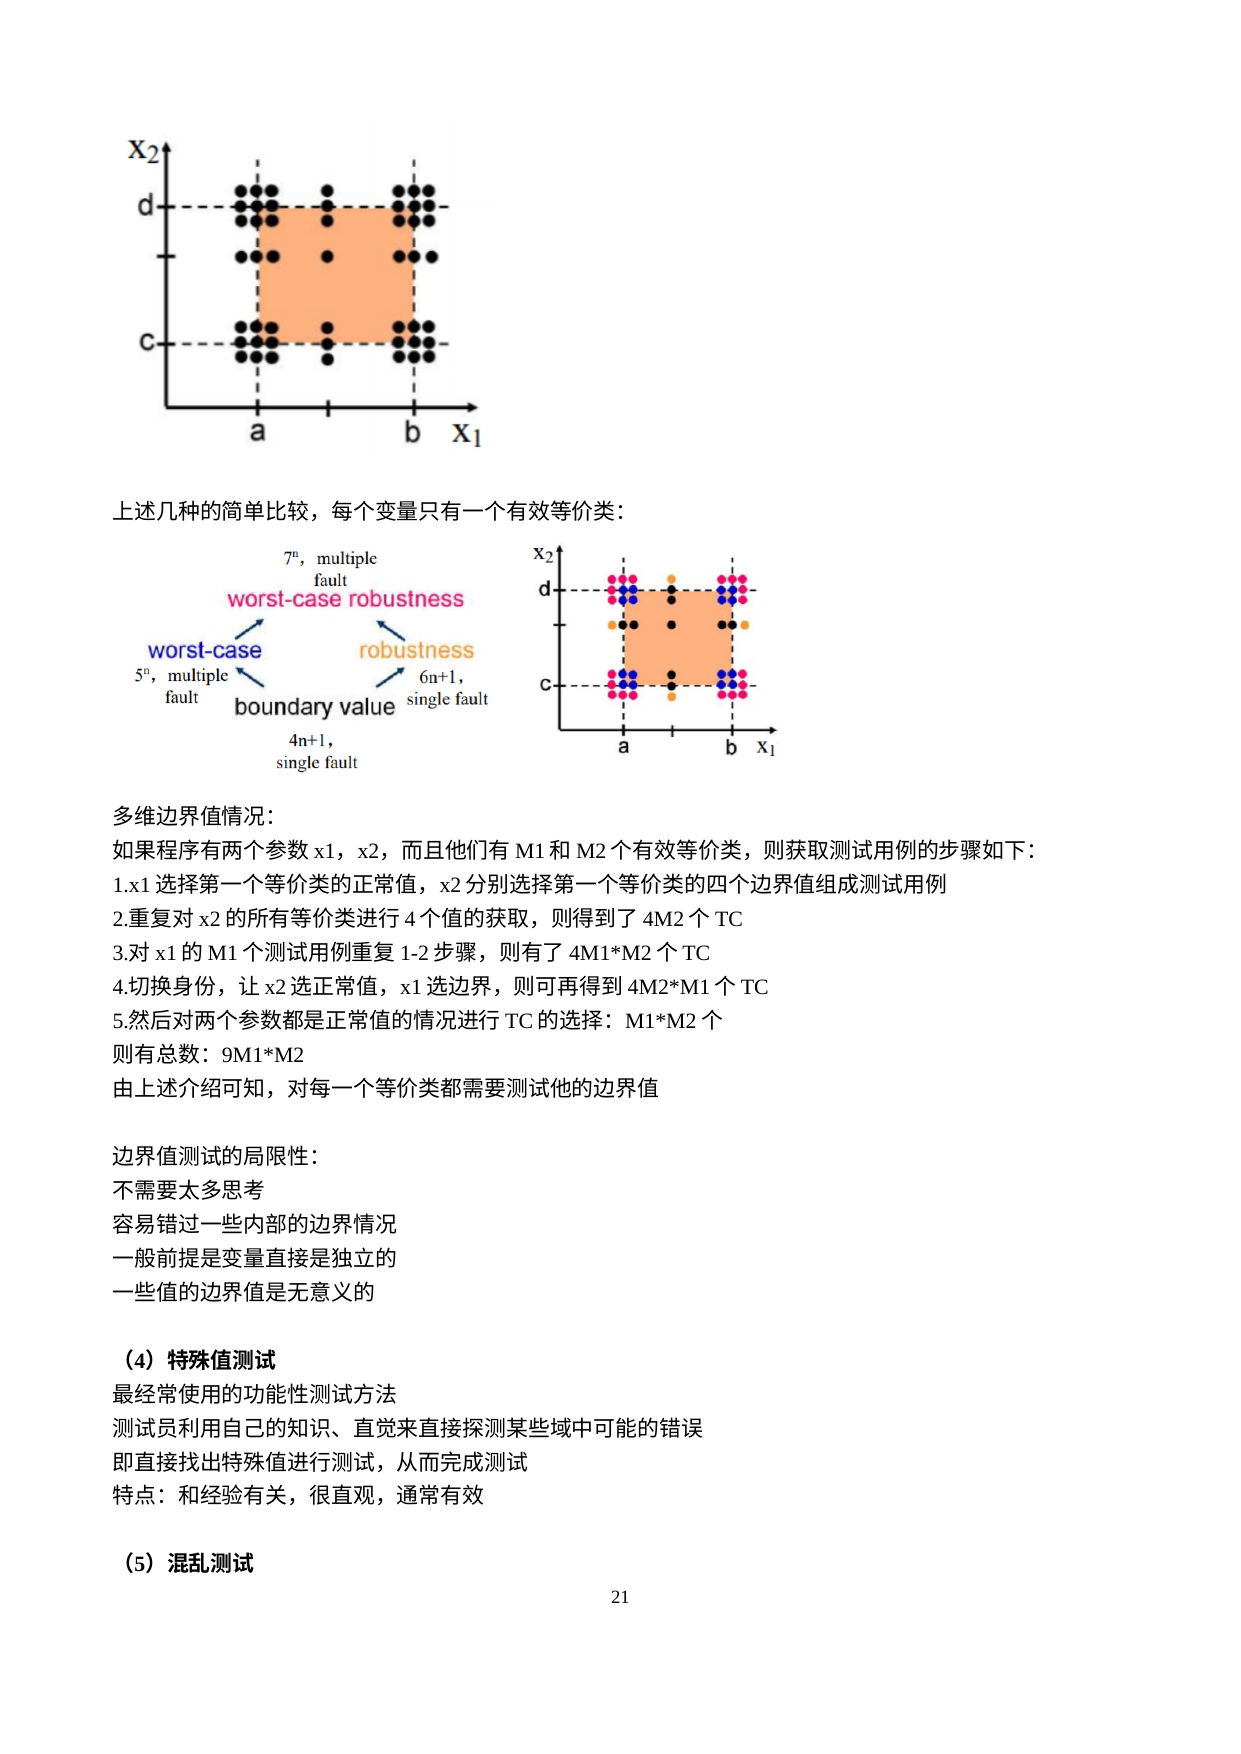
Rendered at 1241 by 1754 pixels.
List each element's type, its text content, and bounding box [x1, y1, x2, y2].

text 边界值测试的局限性： [112, 1138, 1128, 1172]
text 测试员利用自己的知识、直觉来直接探测某些域中可能的错误 [112, 1409, 1128, 1443]
text 不需要太多思考 [112, 1172, 1128, 1206]
text （5）混乱测试 [112, 1545, 1128, 1579]
text 一般前提是变量直接是独立的 [112, 1239, 1128, 1273]
text 上述几种的简单比较，每个变量只有一个有效等价类： [112, 492, 1128, 526]
text 一些值的边界值是无意义的 [112, 1273, 1128, 1307]
text （4）特殊值测试 [112, 1341, 1128, 1375]
text 2.重复对x2的所有等价类进行4个值的获取，则得到了4M2个TC [112, 900, 1128, 934]
text 5.然后对两个参数都是正常值的情况进行TC的选择：M1*M2个 [112, 1002, 1128, 1036]
text 则有总数：9M1*M2 [112, 1036, 1128, 1070]
text 即直接找出特殊值进行测试，从而完成测试 [112, 1443, 1128, 1477]
text 多维边界值情况： [112, 798, 1128, 832]
text 最经常使用的功能性测试方法 [112, 1375, 1128, 1409]
text 1.x1选择第一个等价类的正常值，x2分别选择第一个等价类的四个边界值组成测试用例 [112, 866, 1128, 900]
picture [112, 118, 501, 462]
text 4.切换身份，让x2选正常值，x1选边界，则可再得到4M2*M1个TC [112, 968, 1128, 1002]
text 特点：和经验有关，很直观，通常有效 [112, 1477, 1128, 1511]
picture [112, 526, 788, 778]
text 如果程序有两个参数x1，x2，而且他们有M1和M2个有效等价类，则获取测试用例的步骤如下： [112, 832, 1128, 866]
text 3.对x1的M1个测试用例重复1-2步骤，则有了4M1*M2个TC [112, 934, 1128, 968]
text 由上述介绍可知，对每一个等价类都需要测试他的边界值 [112, 1070, 1128, 1104]
text 容易错过一些内部的边界情况 [112, 1206, 1128, 1239]
